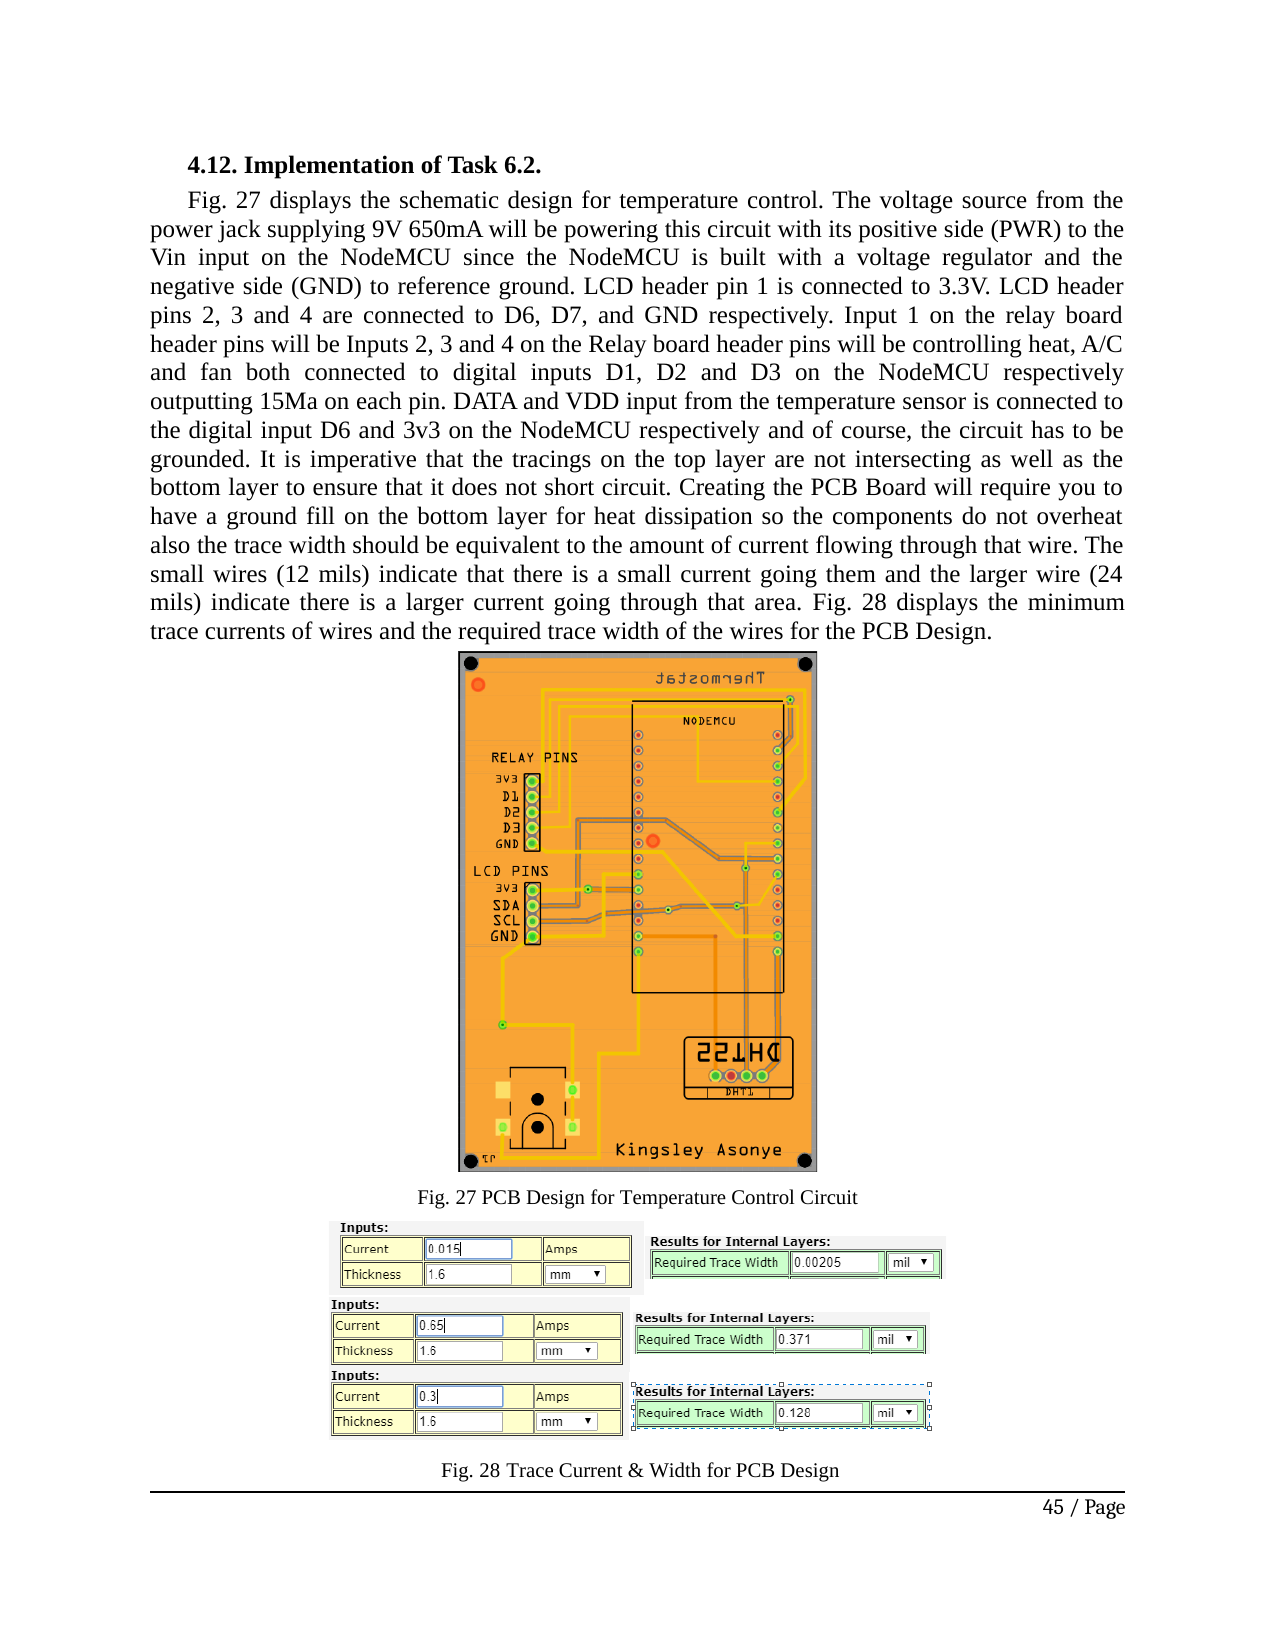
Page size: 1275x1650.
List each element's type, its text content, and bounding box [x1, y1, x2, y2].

subtitle Implementation of Task 6.2. [187, 150, 1125, 179]
picture [458, 651, 818, 1172]
picture [328, 1221, 947, 1445]
text Fig. 28 Trace Current & Width for PCB Design [150, 1457, 1125, 1482]
text Fig. 27 PCB Design for Temperature Control Circuit [150, 1184, 1125, 1209]
text Fig. 27 displays the schematic design for temperature control. The voltage source from the power jack supplying 9V 650mA will be powering this circuit with its positive side (PWR) to the Vin input on the NodeMCU since the NodeMCU is built with a voltage regulator and the negative side (GND) to reference ground. LCD header pin 1 is connected to 3.3V. LCD header pins 2, 3 and 4 are connected to D6, D7, and GND respectively. Input 1 on the relay board header pins will be Inputs 2, 3 and 4 on the Relay board header pins will be controlling heat, A/C and fan both connected to digital inputs D1, D2 and D3 on the NodeMCU respectively outputting 15Ma on each pin. DATA and VDD input from the temperature sensor is connected to the digital input D6 and 3v3 on the NodeMCU respectively and of course, the circuit has to be grounded. It is imperative that the tracings on the top layer are not intersecting as well as the bottom layer to ensure that it does not short circuit. Creating the PCB Board will require you to have a ground fill on the bottom layer for heat dissipation so the components do not overheat also the trace width should be equivalent to the amount of current flowing through that wire. The small wires (12 mils) indicate that there is a small current going them and the larger wire (24 mils) indicate there is a larger current going through that area. Fig. 28 displays the minimum trace currents of wires and the required trace width of the wires for the PCB Design. [150, 185, 1125, 645]
